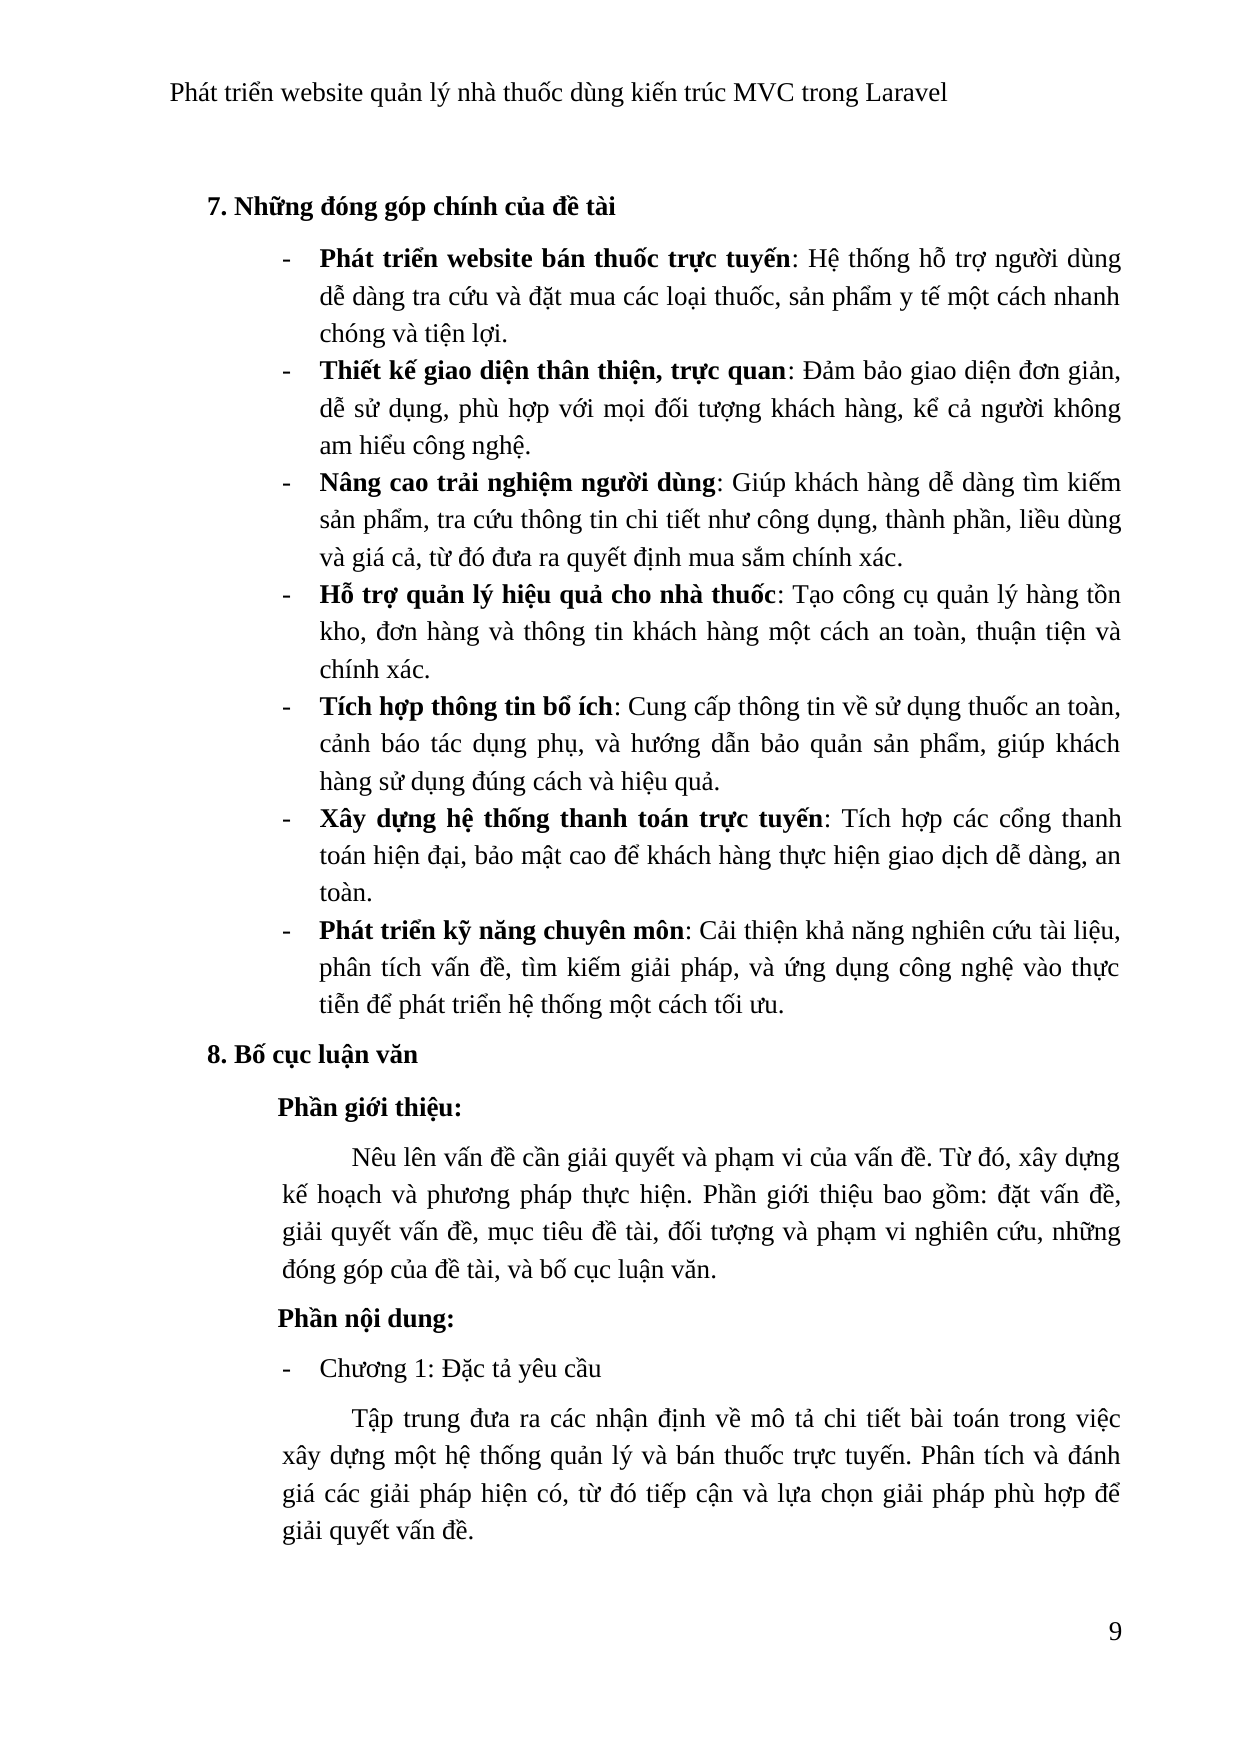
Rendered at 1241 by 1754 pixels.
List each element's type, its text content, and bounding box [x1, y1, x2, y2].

text Nêu lên vấn đề cần giải quyết và phạm vi của vấn đề. Từ đó, xây dựng kế hoạch và phương pháp thực hiện. Phần giới thiệu bao gồm: đặt vấn đề, giải quyết vấn đề, mục tiêu đề tài, đối tượng và phạm vi nghiên cứu, những đóng góp của đề tài, và bố cục luận văn. [282, 1141, 1122, 1284]
list Tích hợp thông tin bổ ích: Cung cấp thông tin về sử dụng thuốc an toàn, cảnh báo tác dụng phụ, và hướng dẫn bảo quản sản phẩm, giúp khách hàng sử dụng đúng cách và hiệu quả. [282, 690, 1122, 796]
list Phát triển kỹ năng chuyên môn: Cải thiện khả năng nghiên cứu tài liệu, phân tích vấn đề, tìm kiếm giải pháp, và ứng dụng công nghệ vào thực tiễn để phát triển hệ thống một cách tối ưu. [282, 914, 1121, 1019]
list Hỗ trợ quản lý hiệu quả cho nhà thuốc: Tạo công cụ quản lý hàng tồn kho, đơn hàng và thông tin khách hàng một cách an toàn, thuận tiện và chính xác. [282, 578, 1122, 684]
list Xây dựng hệ thống thanh toán trực tuyến: Tích hợp các cổng thanh toán hiện đại, bảo mật cao để khách hàng thực hiện giao dịch dễ dàng, an toàn. [282, 802, 1122, 908]
list Nâng cao trải nghiệm người dùng: Giúp khách hàng dễ dàng tìm kiếm sản phẩm, tra cứu thông tin chi tiết như công dụng, thành phần, liều dùng và giá cả, từ đó đưa ra quyết định mua sắm chính xác. [282, 466, 1122, 572]
list Thiết kế giao diện thân thiện, trực quan: Đảm bảo giao diện đơn giản, dễ sử dụng, phù hợp với mọi đối tượng khách hàng, kể cả người không am hiểu công nghệ. [282, 354, 1122, 460]
text Phần nội dung: [277, 1303, 1122, 1334]
text Tập trung đưa ra các nhận định về mô tả chi tiết bài toán trong việc xây dựng một hệ thống quản lý và bán thuốc trực tuyến. Phân tích và đánh giá các giải pháp hiện có, từ đó tiếp cận và lựa chọn giải pháp phù hợp để giải quyết vấn đề. [282, 1402, 1122, 1545]
text Phần giới thiệu: [277, 1091, 1122, 1122]
list Chương 1: Đặc tả yêu cầu [282, 1352, 1122, 1383]
text 7. Những đóng góp chính của đề tài [207, 190, 1122, 221]
list Phát triển website bán thuốc trực tuyến: Hệ thống hỗ trợ người dùng dễ dàng tra cứu và đặt mua các loại thuốc, sản phẩm y tế một cách nhanh chóng và tiện lợi. [282, 243, 1122, 348]
text 8. Bố cục luận văn [207, 1038, 1122, 1069]
